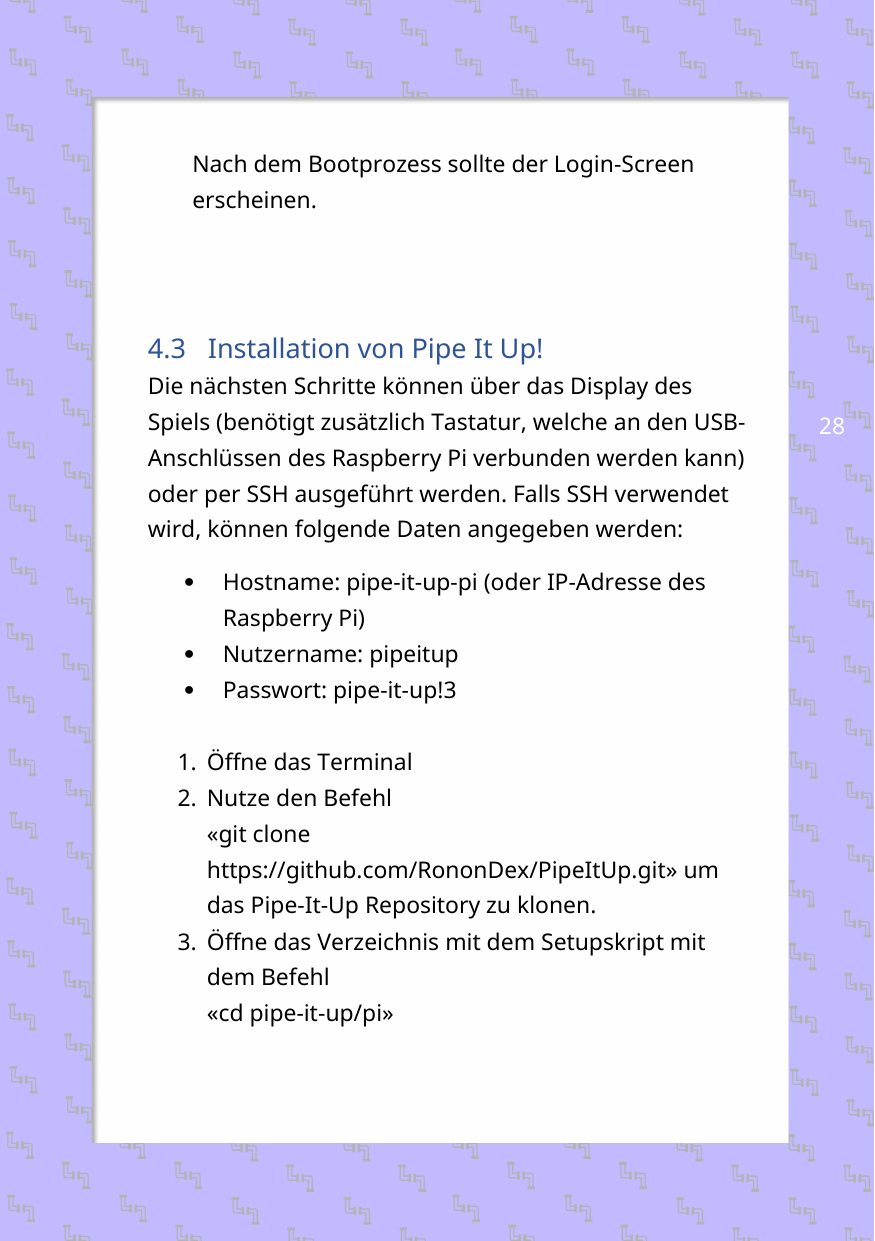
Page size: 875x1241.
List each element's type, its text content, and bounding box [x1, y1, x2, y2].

subtitle Installation von Pipe It Up! [148, 330, 756, 367]
list Nach dem Bootprozess sollte der Login-Screen erscheinen. [192, 148, 756, 215]
list Nutzername: pipeitup [185, 638, 756, 669]
list Nutze den Befehl «git clone https://github.com/RononDex/PipeItUp.git» um das Pipe-It-Up Repository zu klonen. [177, 782, 756, 921]
list Öffne das Verzeichnis mit dem Setupskript mit dem Befehl «cd pipe-it-up/pi» [177, 925, 756, 1028]
picture [0, 0, 874, 1241]
text Die nächsten Schritte können über das Display des Spiels (benötigt zusätzlich Tastatur, welche an den USB-Anschlüssen des Raspberry Pi verbunden werden kann) oder per SSH ausgeführt werden. Falls SSH verwendet wird, können folgende Daten angegeben werden: [148, 370, 756, 545]
list Öffne das Terminal [177, 746, 756, 777]
list Hostname: pipe-it-up-pi (oder IP-Adresse des Raspberry Pi) [185, 566, 756, 633]
list Passwort: pipe-it-up!3 [185, 674, 756, 705]
